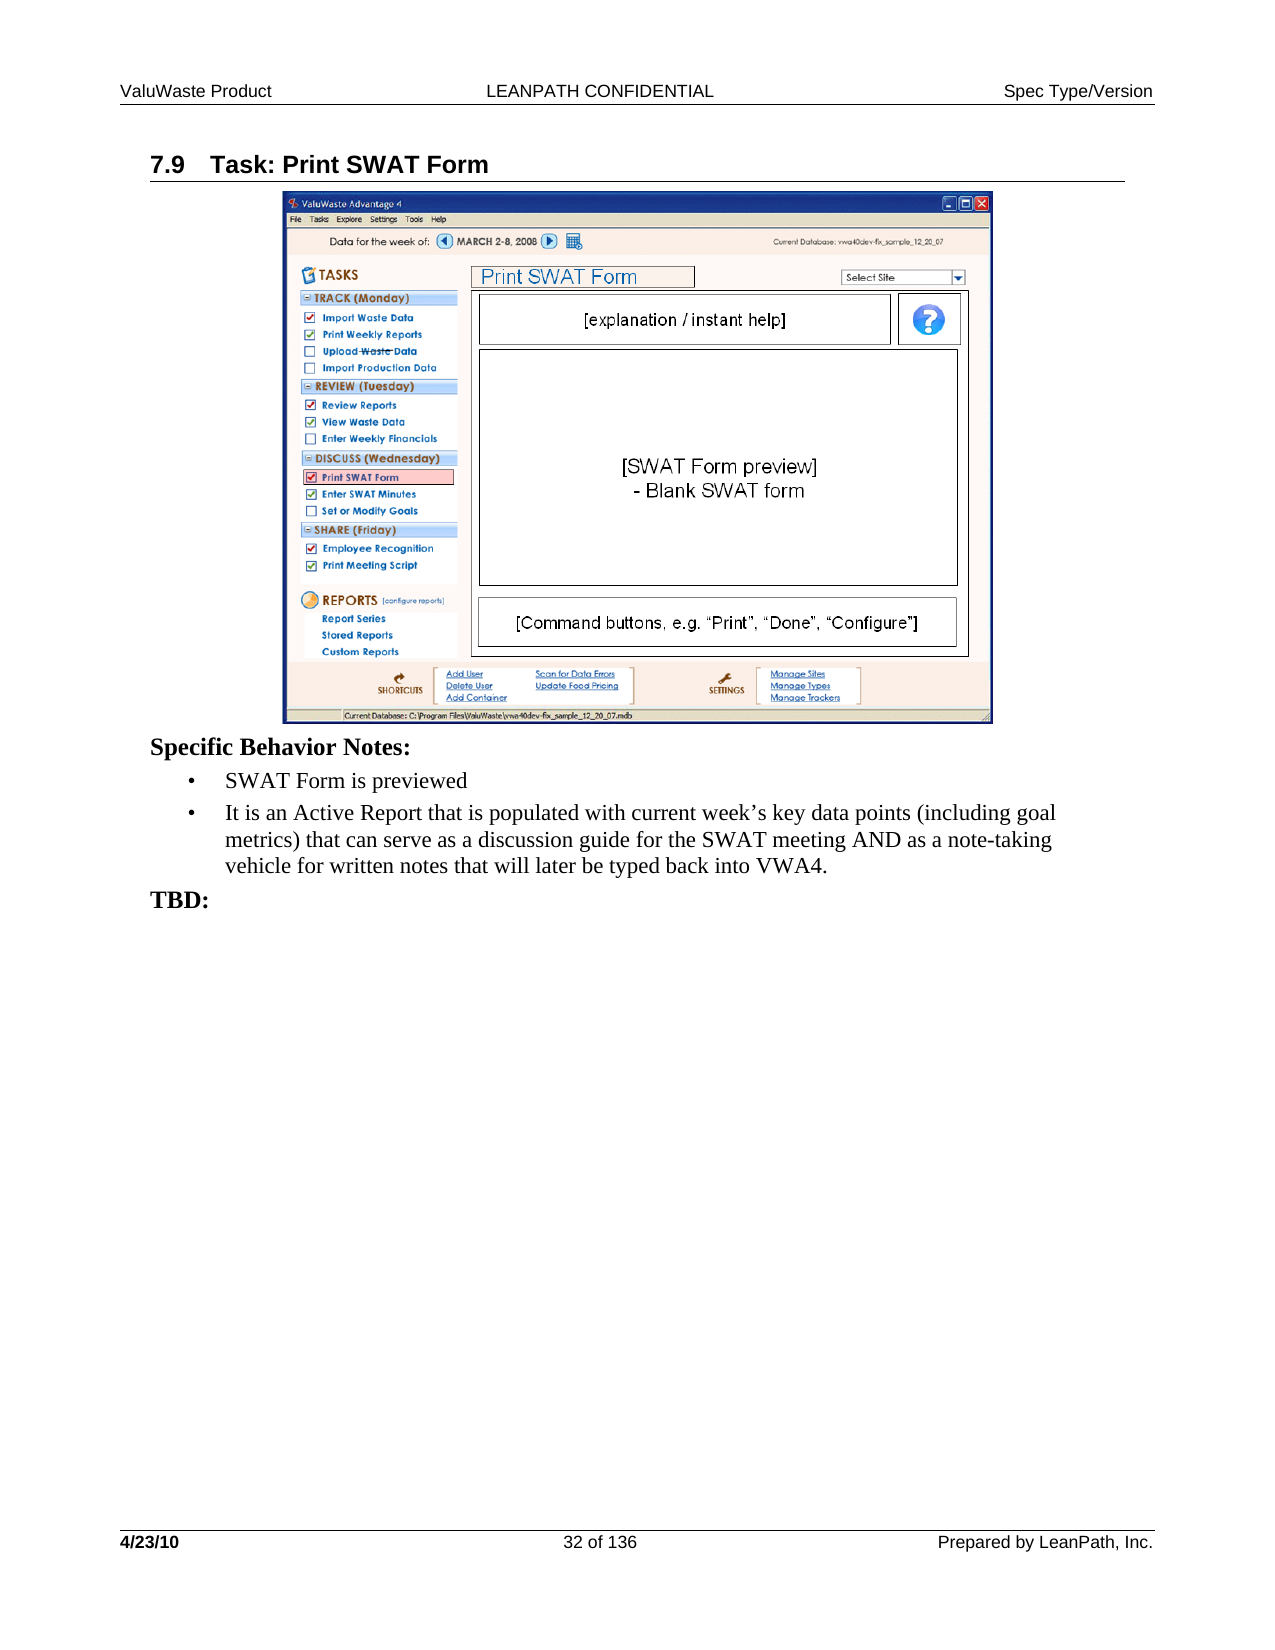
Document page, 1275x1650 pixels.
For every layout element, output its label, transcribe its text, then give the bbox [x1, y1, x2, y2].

list It is an Active Report that is populated with current week’s key data points (including goal metrics) that can serve as a discussion guide for the SWAT meeting AND as a note-taking vehicle for written notes that will later be typed back into VWA4. [187, 799, 1125, 878]
picture [279, 188, 996, 726]
subtitle Task: Print SWAT Form [150, 150, 1125, 181]
text TBD: [150, 885, 1125, 913]
list SWAT Form is previewed [187, 767, 1125, 793]
text Specific Behavior Notes: [150, 732, 1125, 761]
